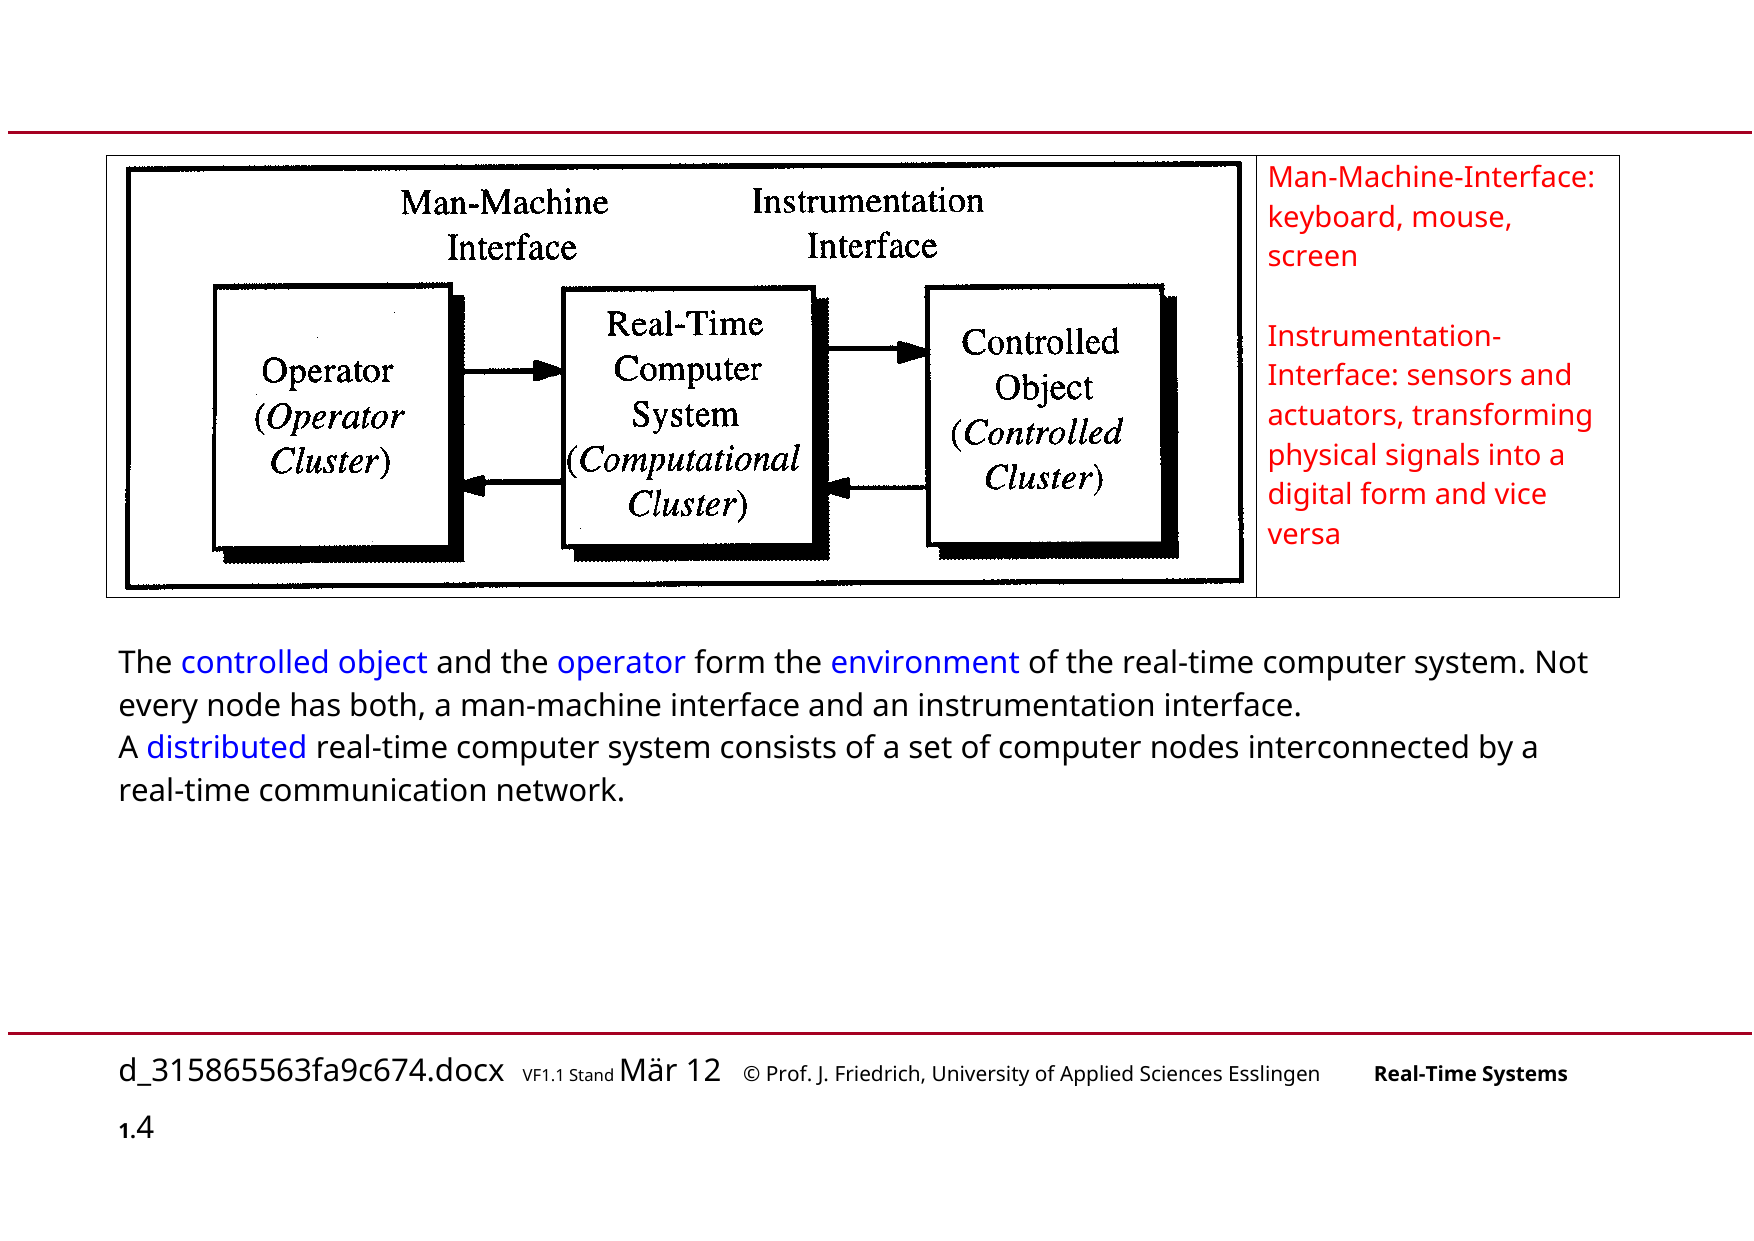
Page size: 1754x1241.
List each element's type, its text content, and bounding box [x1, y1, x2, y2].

table_header [1245, 156, 1256, 597]
picture [117, 156, 1245, 597]
text The controlled object and the operator form the environment of the real-time computer system. Not every node has both, a man-machine interface and an instrumentation interface. [118, 640, 1606, 726]
table_header Man-Machine-Interface: keyboard, mouse, screen Instrumentation-Interface: sensors and actuators, transforming physical signals into a digital form and vice versa [1257, 156, 1619, 597]
text A distributed real-time computer system consists of a set of computer nodes interconnected by a real-time communication network. [118, 726, 1606, 811]
table_header [107, 156, 117, 597]
